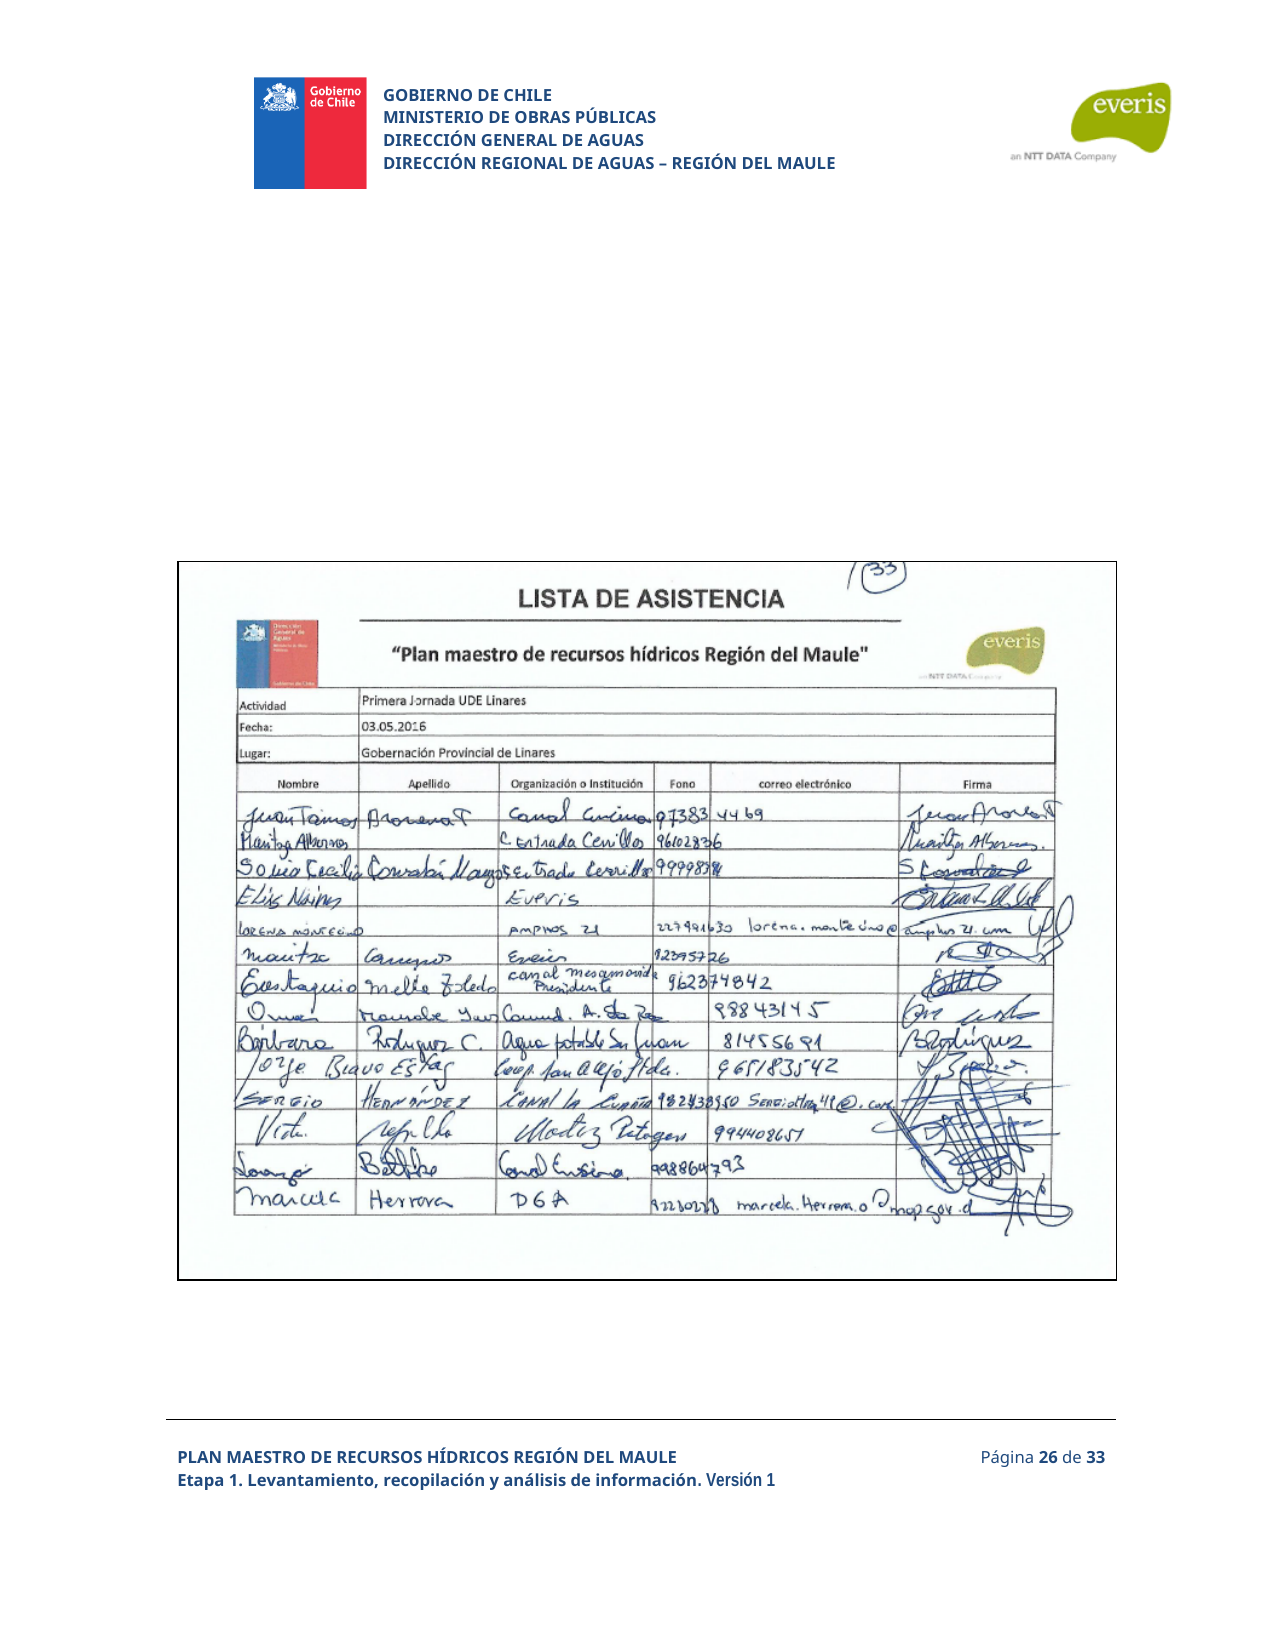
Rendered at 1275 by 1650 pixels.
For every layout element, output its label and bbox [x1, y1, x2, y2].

picture [179, 562, 1116, 1279]
picture [251, 73, 369, 192]
picture [1008, 73, 1174, 168]
